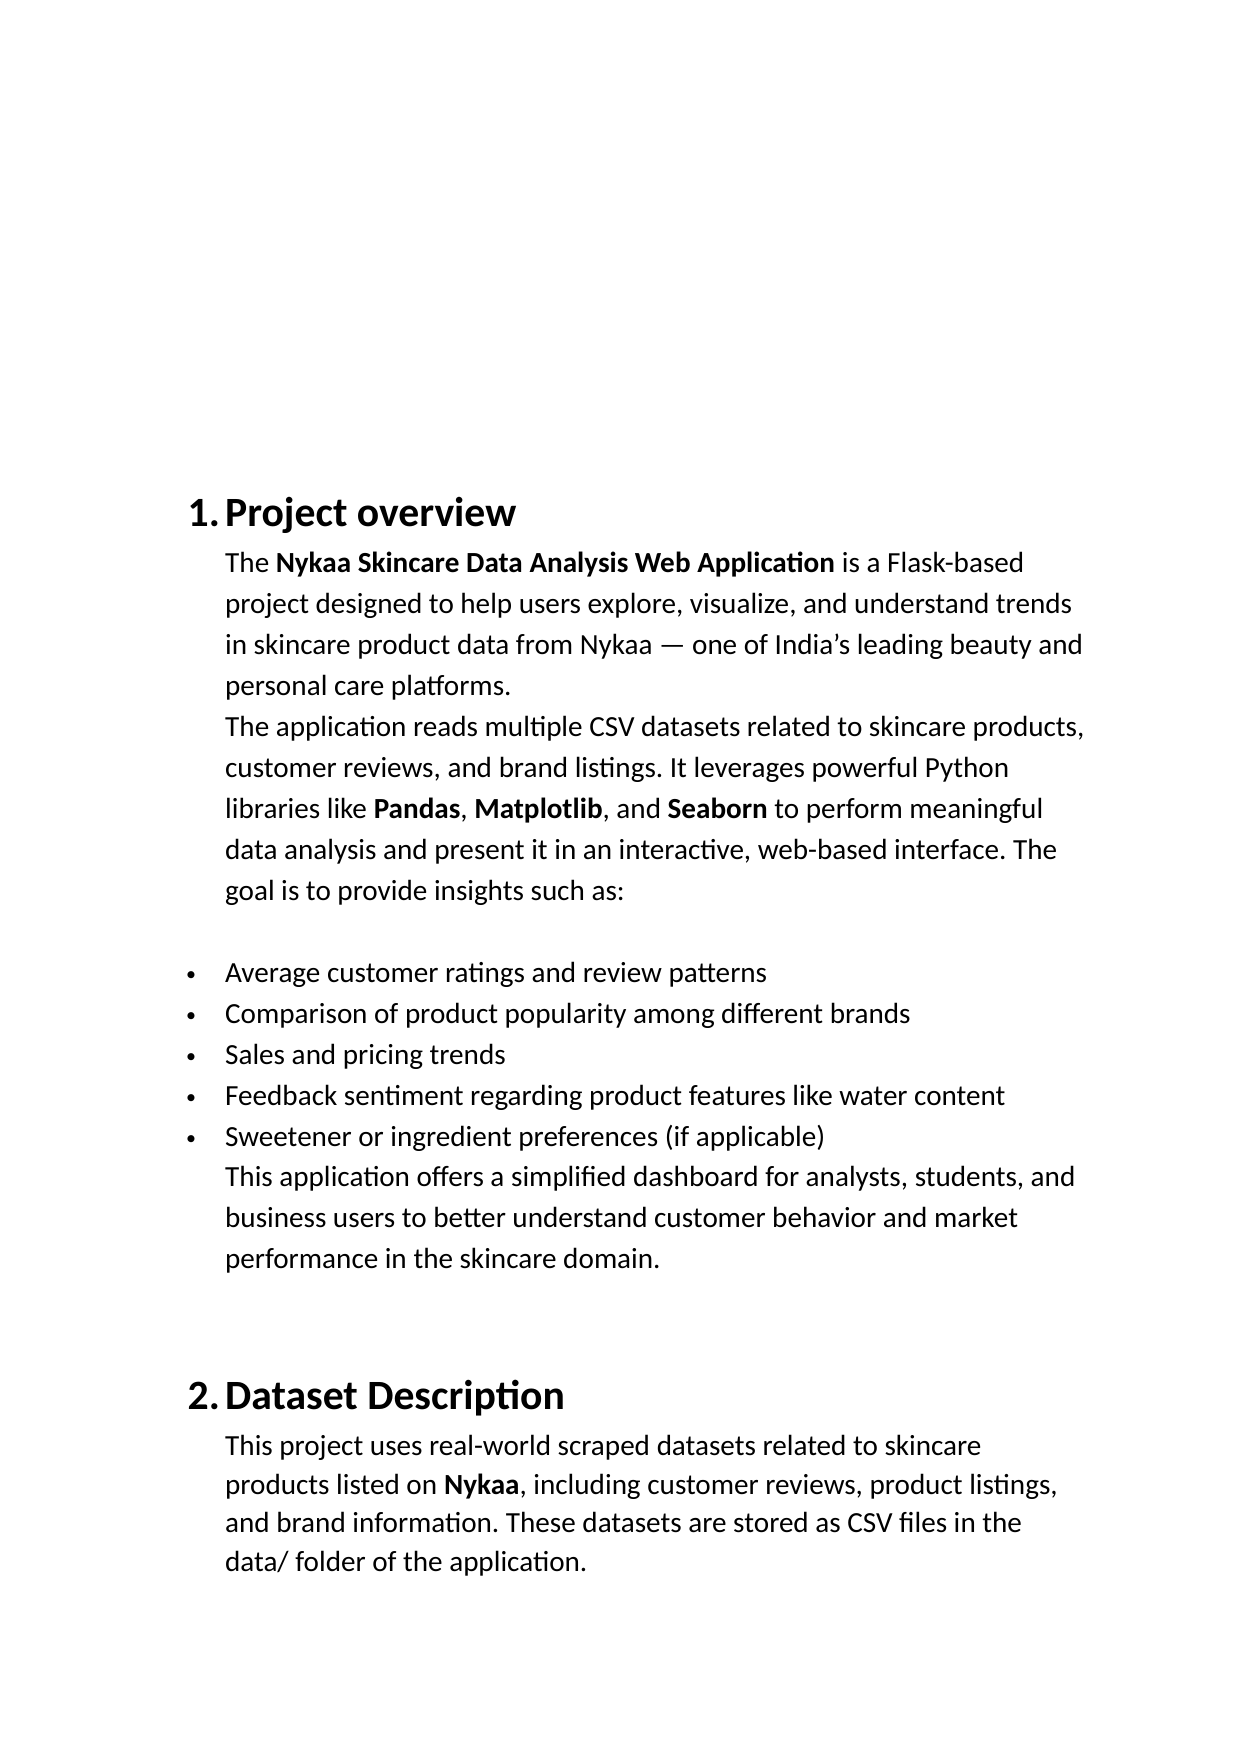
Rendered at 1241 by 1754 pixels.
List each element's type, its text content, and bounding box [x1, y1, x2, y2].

list Comparison of product popularity among different brands [187, 995, 1090, 1030]
list Project overview [187, 486, 1090, 537]
list This project uses real-world scraped datasets related to skincare products listed on Nykaa, including customer reviews, product listings, and brand information. These datasets are stored as CSV files in the data/ folder of the application. [225, 1427, 1090, 1578]
list This application offers a simplified dashboard for analysts, students, and business users to better understand customer behavior and market performance in the skincare domain. [225, 1158, 1090, 1276]
list Sweetener or ingredient preferences (if applicable) [187, 1118, 1090, 1153]
list Dataset Description [187, 1369, 1090, 1420]
list The Nykaa Skincare Data Analysis Web Application is a Flask-based project designed to help users explore, visualize, and understand trends in skincare product data from Nykaa — one of India’s leading beauty and personal care platforms. [225, 544, 1090, 703]
list The application reads multiple CSV datasets related to skincare products, customer reviews, and brand listings. It leverages powerful Python libraries like Pandas, Matplotlib, and Seaborn to perform meaningful data analysis and present it in an interactive, web-based interface. The goal is to provide insights such as: [225, 708, 1090, 908]
list Average customer ratings and review patterns [187, 954, 1090, 989]
list Feedback sentiment regarding product features like water content [187, 1077, 1090, 1112]
list Sales and pricing trends [187, 1036, 1090, 1071]
